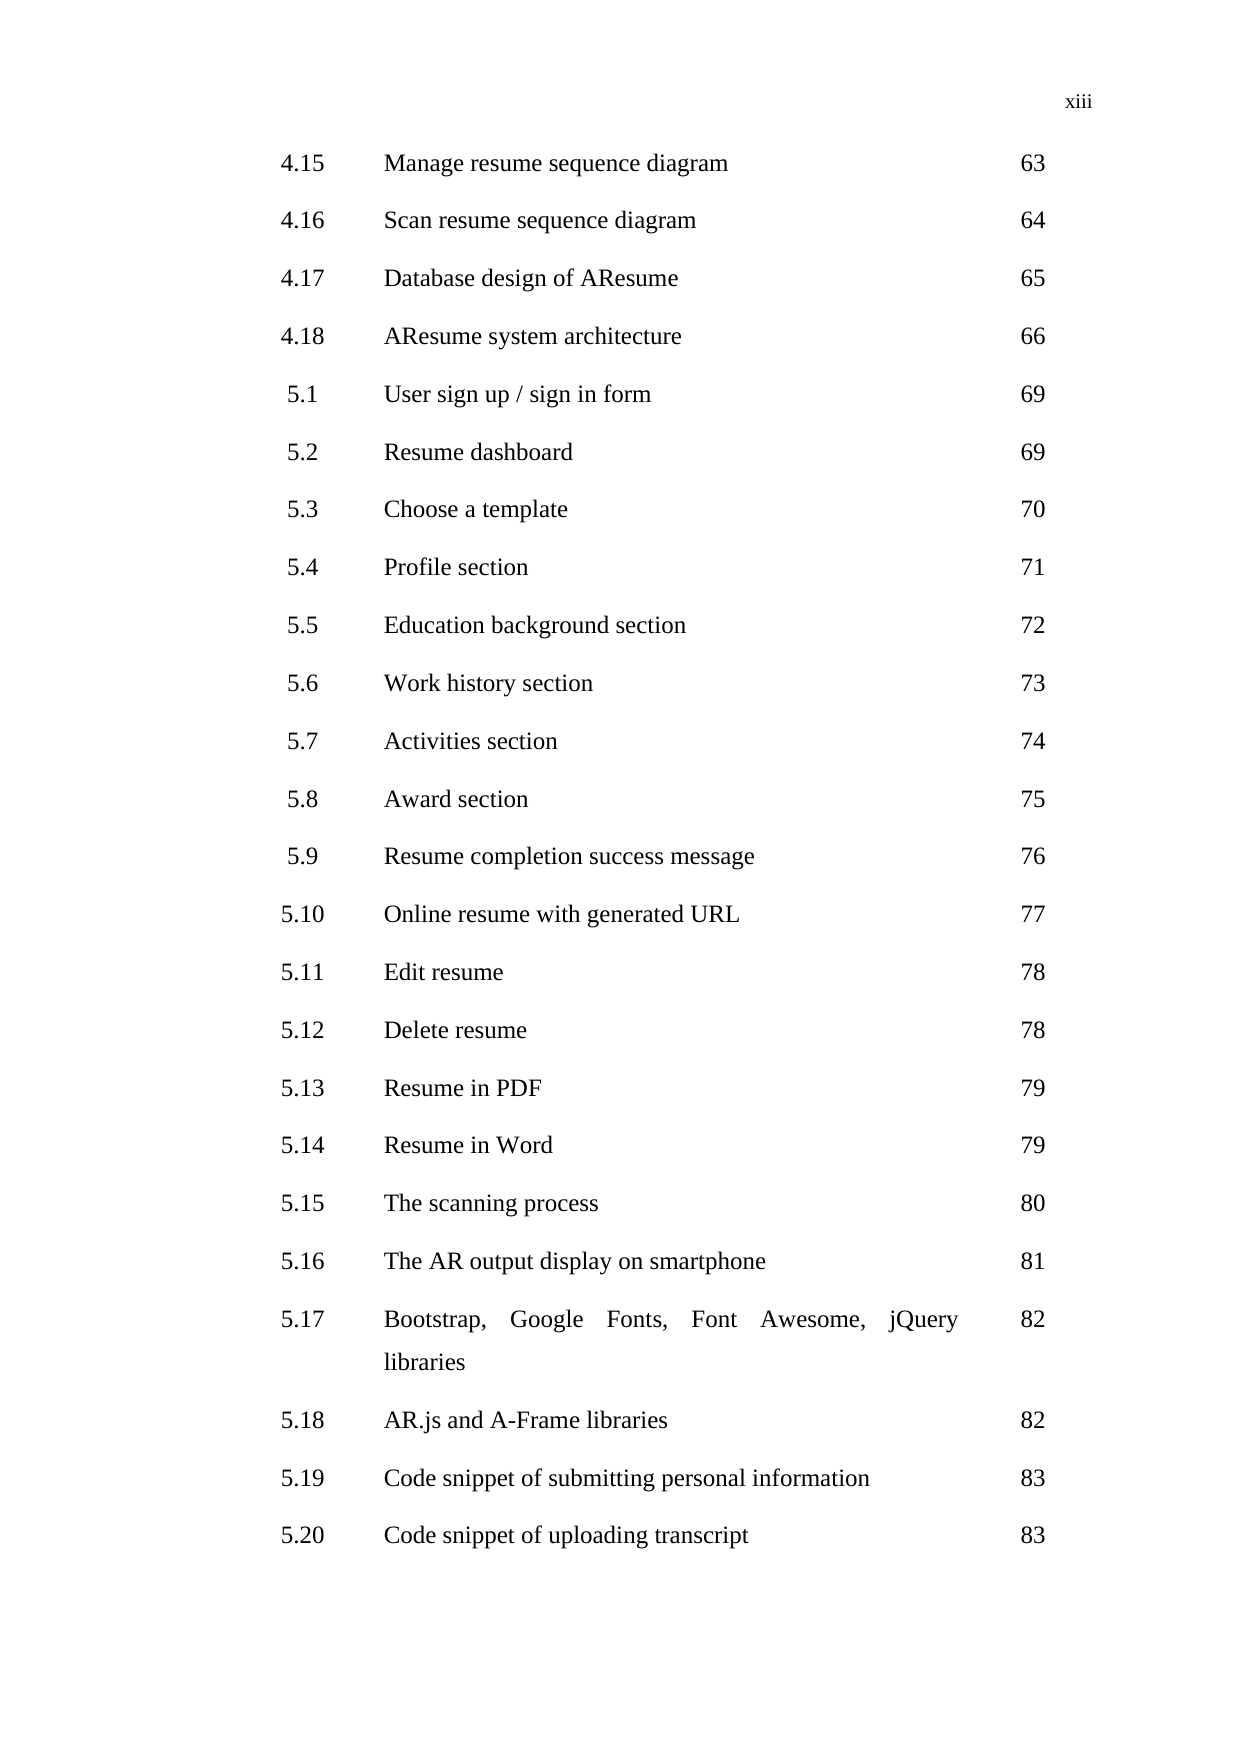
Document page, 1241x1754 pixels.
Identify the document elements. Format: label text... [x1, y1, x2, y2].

table_cell 69 [974, 379, 1092, 437]
table_cell Resume dashboard [369, 437, 974, 494]
table_cell 79 [974, 1131, 1092, 1188]
table_cell 71 [974, 553, 1092, 610]
table_cell 5.17 [236, 1304, 369, 1405]
table_cell 74 [974, 726, 1092, 784]
table_cell Database design of AResume [369, 263, 974, 321]
table_cell 5.19 [236, 1463, 369, 1521]
table_cell User sign up / sign in form [369, 379, 974, 437]
table_cell 79 [974, 1073, 1092, 1131]
table_cell 5.8 [236, 784, 369, 841]
table_cell 82 [974, 1405, 1092, 1463]
table_cell Edit resume [369, 957, 974, 1015]
table_cell 83 [974, 1521, 1092, 1578]
table_cell 81 [974, 1246, 1092, 1304]
table_cell 77 [974, 899, 1092, 957]
table_cell 80 [974, 1188, 1092, 1246]
table_cell Scan resume sequence diagram [369, 206, 974, 263]
table_cell 4.15 [236, 148, 369, 206]
table_cell 75 [974, 784, 1092, 841]
table_cell Education background section [369, 610, 974, 668]
table_cell 69 [974, 437, 1092, 494]
table_cell Resume in PDF [369, 1073, 974, 1131]
table_cell 4.16 [236, 206, 369, 263]
table_cell Manage resume sequence diagram [369, 148, 974, 206]
table_cell Award section [369, 784, 974, 841]
table_cell Bootstrap, Google Fonts, Font Awesome, jQuery libraries [369, 1304, 974, 1405]
table_cell Online resume with generated URL [369, 899, 974, 957]
table_cell 4.17 [236, 263, 369, 321]
table_cell Delete resume [369, 1015, 974, 1073]
table_cell 5.7 [236, 726, 369, 784]
table_cell 82 [974, 1304, 1092, 1405]
table_cell 5.12 [236, 1015, 369, 1073]
table_cell 5.18 [236, 1405, 369, 1463]
table_cell Choose a template [369, 495, 974, 552]
table_cell 5.15 [236, 1188, 369, 1246]
table_cell 5.2 [236, 437, 369, 494]
table_cell 66 [974, 321, 1092, 379]
table_cell 5.3 [236, 495, 369, 552]
table_cell 5.5 [236, 610, 369, 668]
table_cell 5.14 [236, 1131, 369, 1188]
table_cell 5.10 [236, 899, 369, 957]
table_cell Activities section [369, 726, 974, 784]
table_cell 78 [974, 1015, 1092, 1073]
table_cell 83 [974, 1463, 1092, 1521]
table_cell Code snippet of submitting personal information [369, 1463, 974, 1521]
table_cell The AR output display on smartphone [369, 1246, 974, 1304]
table_cell 5.13 [236, 1073, 369, 1131]
table_cell The scanning process [369, 1188, 974, 1246]
table_cell 5.1 [236, 379, 369, 437]
table_cell 70 [974, 495, 1092, 552]
table_cell 73 [974, 668, 1092, 726]
table_cell 5.20 [236, 1521, 369, 1578]
table_cell Profile section [369, 553, 974, 610]
table_cell AResume system architecture [369, 321, 974, 379]
table_cell 72 [974, 610, 1092, 668]
table_cell 5.6 [236, 668, 369, 726]
table_cell 5.16 [236, 1246, 369, 1304]
table_cell 5.9 [236, 841, 369, 899]
table_cell 5.4 [236, 553, 369, 610]
table_cell 64 [974, 206, 1092, 263]
table_cell Resume completion success message [369, 841, 974, 899]
table_cell 76 [974, 841, 1092, 899]
table_cell 78 [974, 957, 1092, 1015]
table_cell AR.js and A-Frame libraries [369, 1405, 974, 1463]
table_cell 63 [974, 148, 1092, 206]
table_cell 5.11 [236, 957, 369, 1015]
table_cell Resume in Word [369, 1131, 974, 1188]
table_cell Code snippet of uploading transcript [369, 1521, 974, 1578]
table_cell 65 [974, 263, 1092, 321]
table_cell Work history section [369, 668, 974, 726]
table_cell 4.18 [236, 321, 369, 379]
